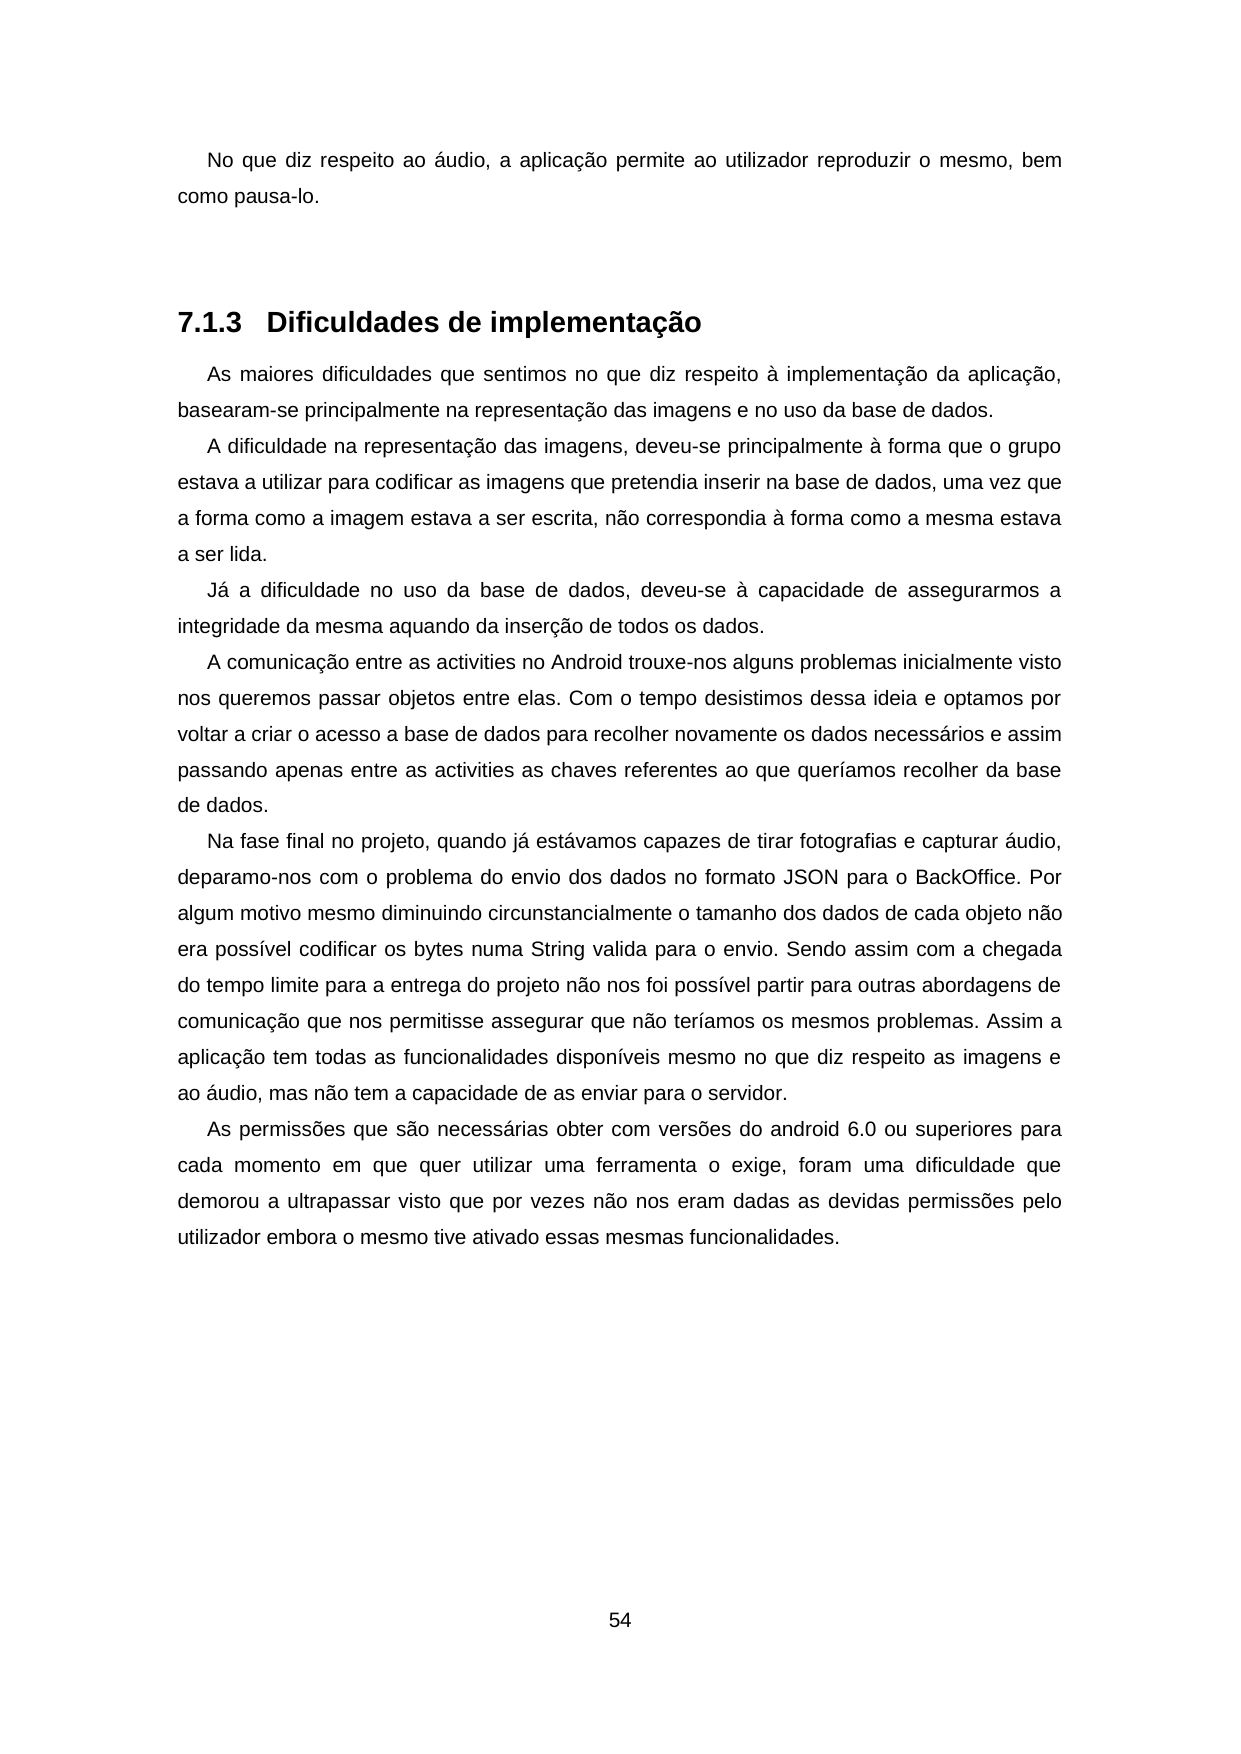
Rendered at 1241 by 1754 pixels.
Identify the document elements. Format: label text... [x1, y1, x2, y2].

text Na fase final no projeto, quando já estávamos capazes de tirar fotografias e capturar áudio, deparamo-nos com o problema do envio dos dados no formato JSON para o BackOffice. Por algum motivo mesmo diminuindo circunstancialmente o tamanho dos dados de cada objeto não era possível codificar os bytes numa String valida para o envio. Sendo assim com a chegada do tempo limite para a entrega do projeto não nos foi possível partir para outras abordagens de comunicação que nos permitisse assegurar que não teríamos os mesmos problemas. Assim a aplicação tem todas as funcionalidades disponíveis mesmo no que diz respeito as imagens e ao áudio, mas não tem a capacidade de as enviar para o servidor. [177, 829, 1063, 1105]
text A comunicação entre as activities no Android trouxe-nos alguns problemas inicialmente visto nos queremos passar objetos entre elas. Com o tempo desistimos dessa ideia e optamos por voltar a criar o acesso a base de dados para recolher novamente os dados necessários e assim passando apenas entre as activities as chaves referentes ao que queríamos recolher da base de dados. [177, 649, 1063, 817]
text As maiores dificuldades que sentimos no que diz respeito à implementação da aplicação, basearam-se principalmente na representação das imagens e no uso da base de dados. [177, 362, 1063, 422]
text Dificuldades de implementação [177, 306, 1063, 339]
text Já a dificuldade no uso da base de dados, deveu-se à capacidade de assegurarmos a integridade da mesma aquando da inserção de todos os dados. [177, 578, 1063, 638]
text A dificuldade na representação das imagens, deveu-se principalmente à forma que o grupo estava a utilizar para codificar as imagens que pretendia inserir na base de dados, uma vez que a forma como a imagem estava a ser escrita, não correspondia à forma como a mesma estava a ser lida. [177, 434, 1063, 566]
text No que diz respeito ao áudio, a aplicação permite ao utilizador reproduzir o mesmo, bem como pausa-lo. [177, 148, 1063, 208]
text As permissões que são necessárias obter com versões do android 6.0 ou superiores para cada momento em que quer utilizar uma ferramenta o exige, foram uma dificuldade que demorou a ultrapassar visto que por vezes não nos eram dadas as devidas permissões pelo utilizador embora o mesmo tive ativado essas mesmas funcionalidades. [177, 1117, 1063, 1248]
